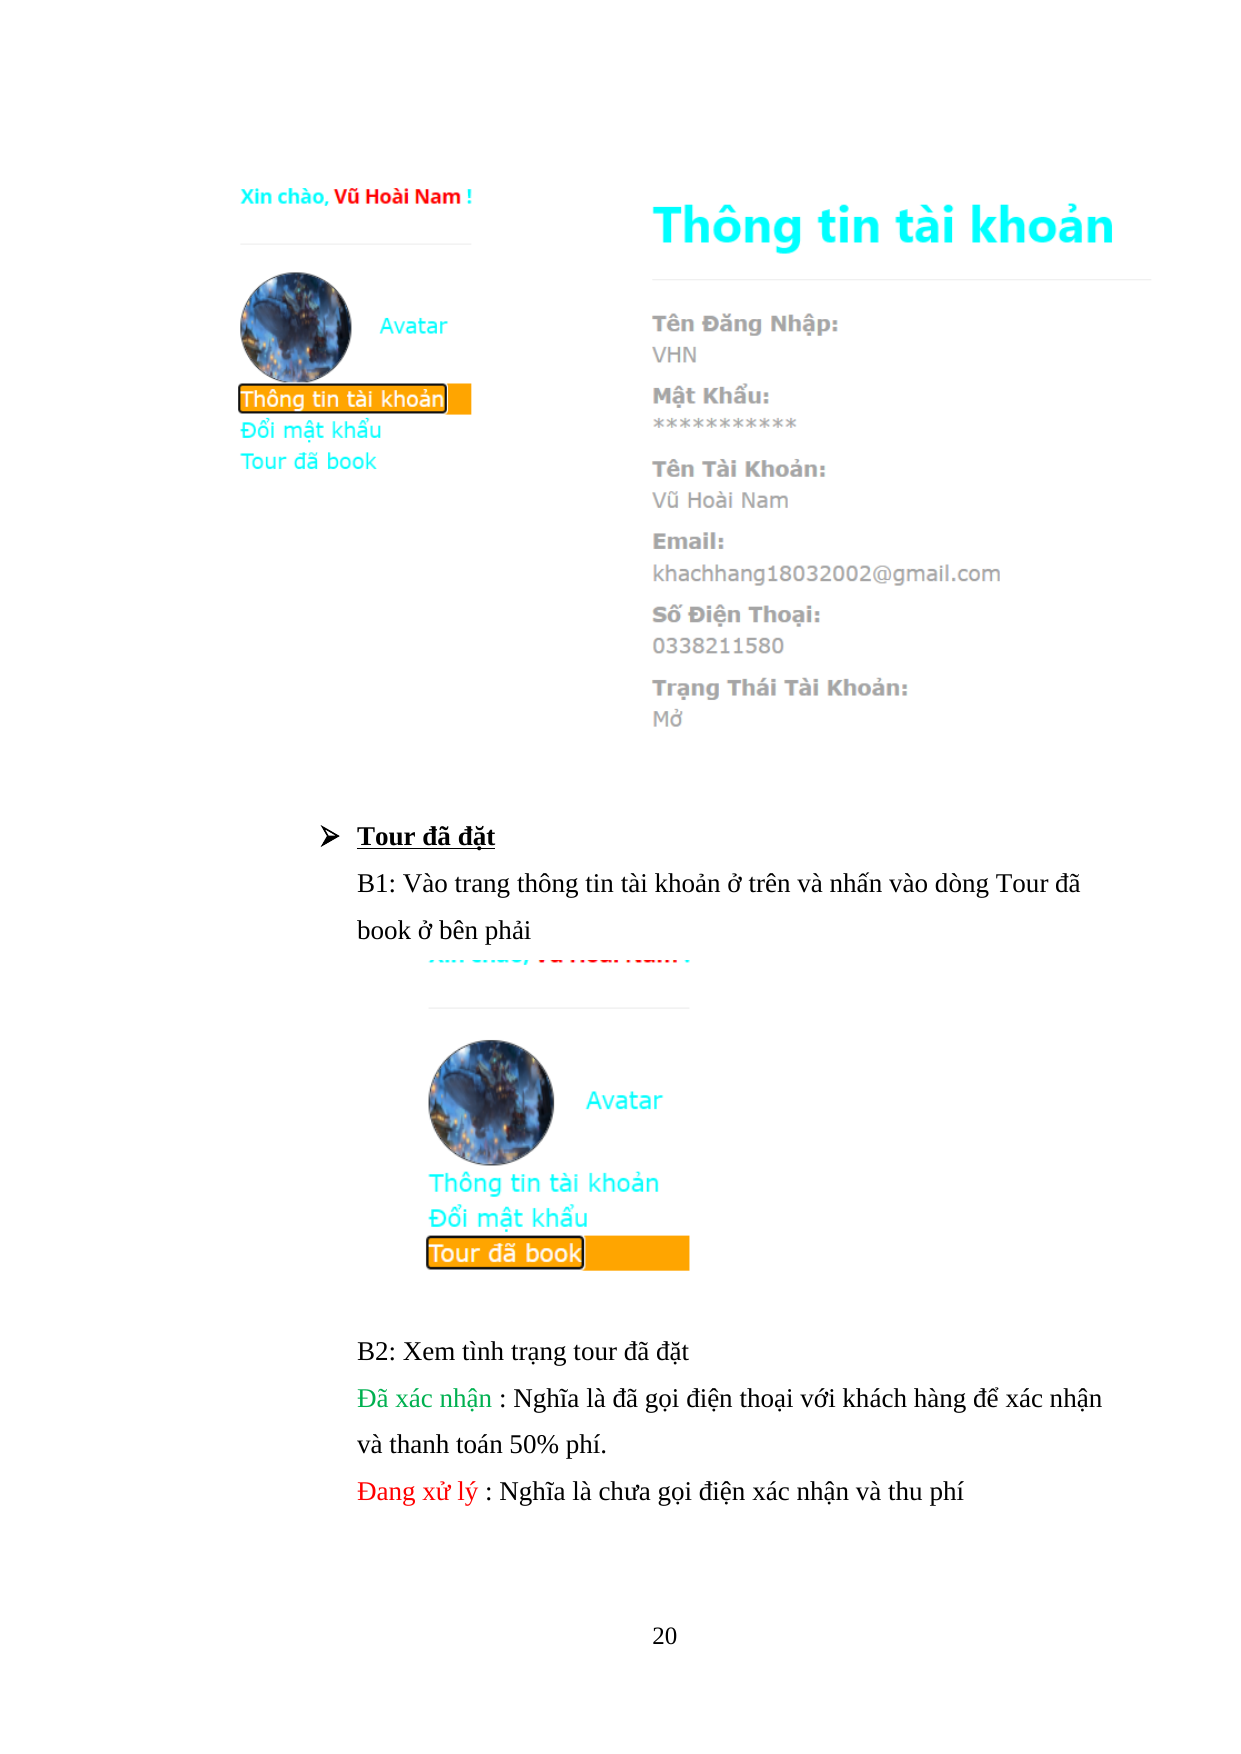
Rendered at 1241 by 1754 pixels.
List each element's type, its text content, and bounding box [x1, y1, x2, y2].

list Tour đã đặt [319, 820, 1122, 852]
picture [206, 177, 1152, 760]
list Đang xử lý : Nghĩa là chưa gọi điện xác nhận và thu phí [357, 1475, 1122, 1506]
list B1: Vào trang thông tin tài khoản ở trên và nhấn vào dòng Tour đã book ở bên phải [357, 867, 1122, 945]
picture [356, 960, 746, 1321]
list Đã xác nhận : Nghĩa là đã gọi điện thoại với khách hàng để xác nhận và thanh toán 50% phí. [357, 1382, 1122, 1459]
list B2: Xem tình trạng tour đã đặt [357, 1335, 1122, 1366]
